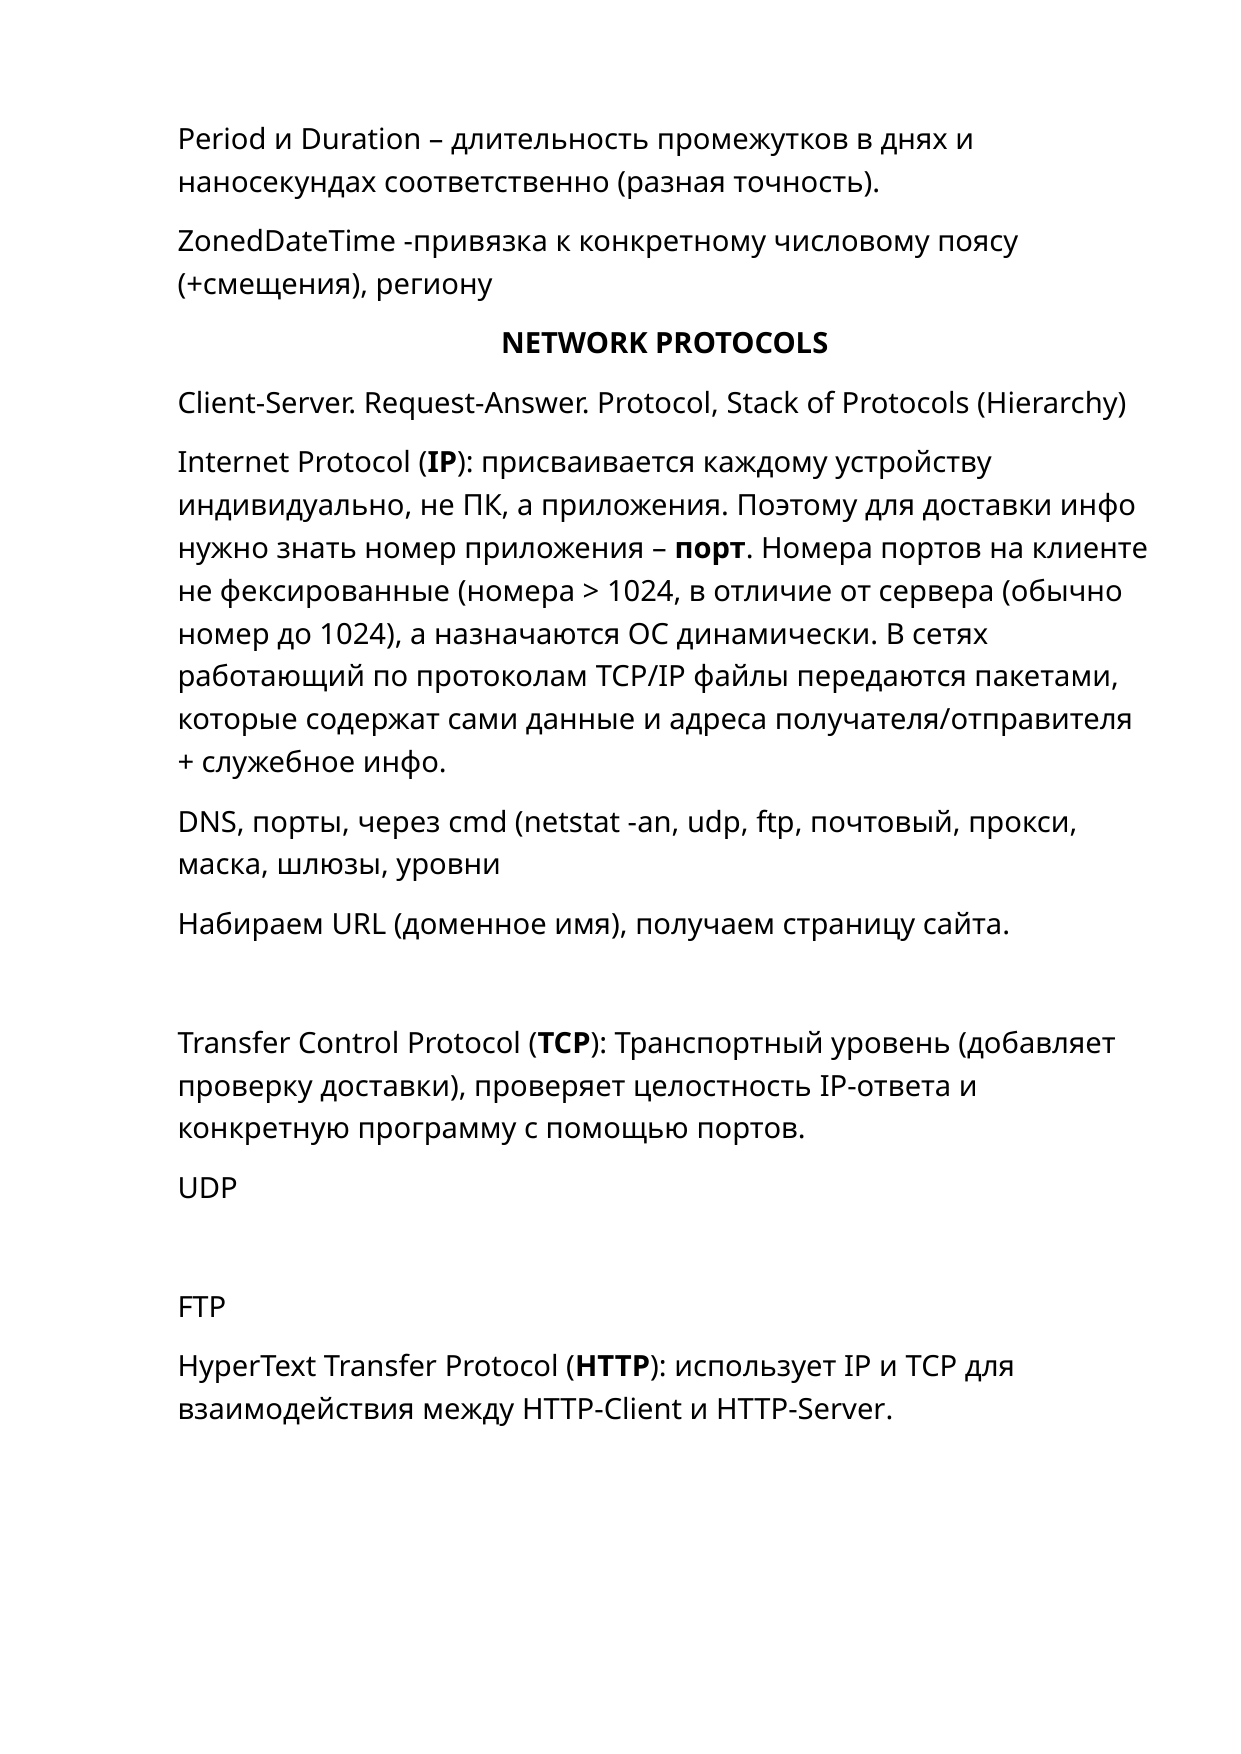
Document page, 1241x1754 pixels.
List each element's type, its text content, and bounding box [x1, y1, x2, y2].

text Period и Duration – длительность промежутков в днях и наносекундах соответственно (разная точность). [177, 118, 1152, 201]
text FTP [177, 1286, 1152, 1326]
text HyperText Transfer Protocol (HTTP): использует IP и TCP для взаимодействия между HTTP-Client и HTTP-Server. [177, 1346, 1152, 1428]
text Internet Protocol (IP): присваивается каждому устройству индивидуально, не ПК, а приложения. Поэтому для доставки инфо нужно знать номер приложения – порт. Номера портов на клиенте не фексированные (номера > 1024, в отличие от сервера (обычно номер до 1024), а назначаются ОС динамически. В сетях работающий по протоколам TCP/IP файлы передаются пакетами, которые содержат сами данные и адреса получателя/отправителя + служебное инфо. [177, 442, 1152, 781]
text DNS, порты, через cmd (netstat -an, udp, ftp, почтовый, прокси, маска, шлюзы, уровни [177, 801, 1152, 883]
text Набираем URL (доменное имя), получаем страницу сайта. [177, 903, 1152, 943]
text NETWORK PROTOCOLS [177, 323, 1152, 362]
text ZonedDateTime -привязка к конкретному числовому поясу (+смещения), региону [177, 220, 1152, 303]
text Transfer Control Protocol (TCP): Транспортный уровень (добавляет проверку доставки), проверяет целостность IP-ответа и конкретную программу с помощью портов. [177, 1022, 1152, 1147]
text Client-Server. Request-Answer. Protocol, Stack of Protocols (Hierarchy) [177, 382, 1152, 422]
text UDP [177, 1167, 1152, 1207]
